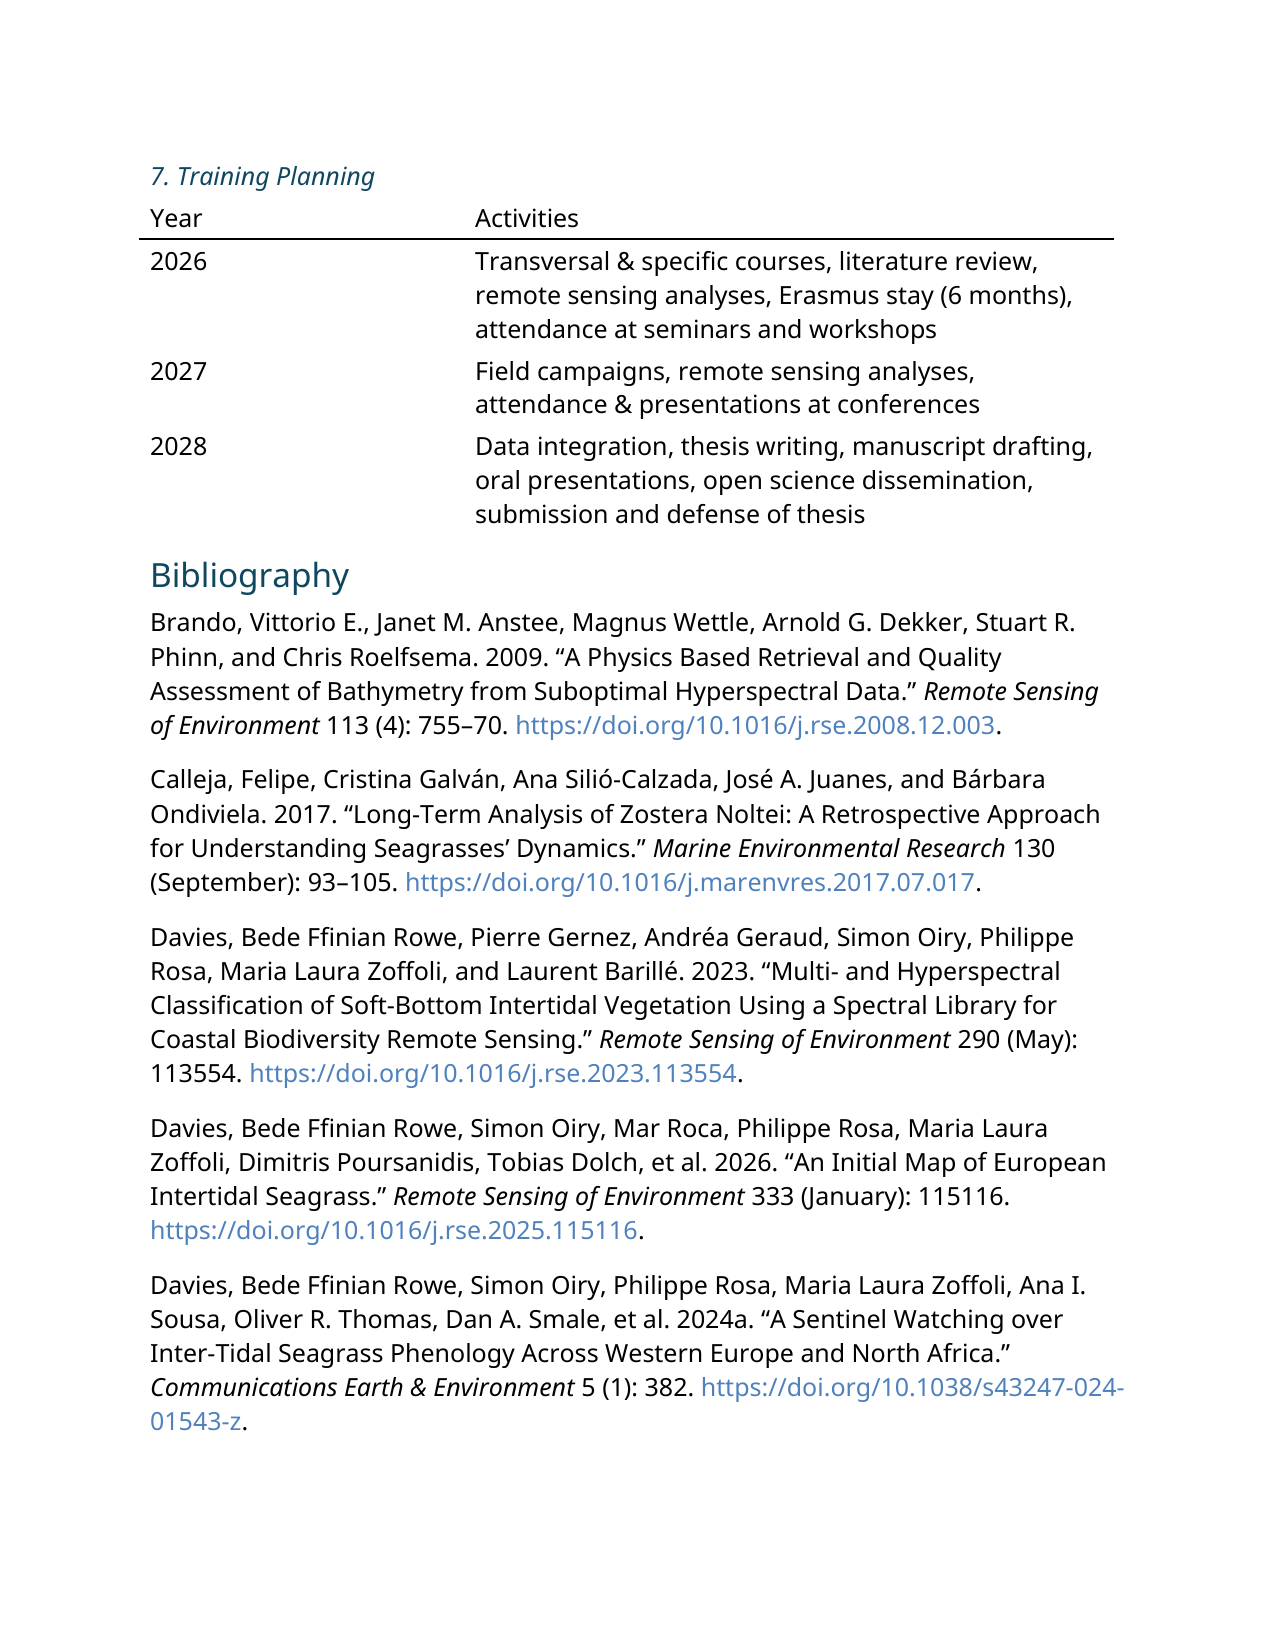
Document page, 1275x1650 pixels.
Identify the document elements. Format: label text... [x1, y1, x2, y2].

table_header Year [139, 197, 464, 238]
table_header Activities [464, 197, 1114, 238]
table_cell Data integration, thesis writing, manuscript drafting, oral presentations, open science dissemination, submission and defense of thesis [464, 425, 1114, 535]
table_cell 2026 [139, 240, 464, 349]
subtitle 7. Training Planning [150, 158, 1125, 192]
table_cell 2027 [139, 349, 464, 425]
subtitle Bibliography [150, 551, 1125, 597]
table_cell 2028 [139, 425, 464, 535]
table_cell Transversal & specific courses, literature review, remote sensing analyses, Erasmus stay (6 months), attendance at seminars and workshops [464, 240, 1114, 349]
text Davies, Bede Ffinian Rowe, Simon Oiry, Philippe Rosa, Maria Laura Zoffoli, Ana I. Sousa, Oliver R. Thomas, Dan A. Smale, et al. 2024a. “A Sentinel Watching over Inter-Tidal Seagrass Phenology Across Western Europe and North Africa.” Communications Earth & Environment 5 (1): 382. https://doi.org/10.1038/s43247-024-01543-z. [150, 1267, 1125, 1438]
table_cell Field campaigns, remote sensing analyses, attendance & presentations at conferences [464, 349, 1114, 425]
text Calleja, Felipe, Cristina Galván, Ana Silió-Calzada, José A. Juanes, and Bárbara Ondiviela. 2017. “Long-Term Analysis of Zostera Noltei: A Retrospective Approach for Understanding Seagrasses’ Dynamics.” Marine Environmental Research 130 (September): 93–105. https://doi.org/10.1016/j.marenvres.2017.07.017. [150, 762, 1125, 898]
text Davies, Bede Ffinian Rowe, Pierre Gernez, Andréa Geraud, Simon Oiry, Philippe Rosa, Maria Laura Zoffoli, and Laurent Barillé. 2023. “Multi- and Hyperspectral Classification of Soft-Bottom Intertidal Vegetation Using a Spectral Library for Coastal Biodiversity Remote Sensing.” Remote Sensing of Environment 290 (May): 113554. https://doi.org/10.1016/j.rse.2023.113554. [150, 919, 1125, 1089]
text Brando, Vittorio E., Janet M. Anstee, Magnus Wettle, Arnold G. Dekker, Stuart R. Phinn, and Chris Roelfsema. 2009. “A Physics Based Retrieval and Quality Assessment of Bathymetry from Suboptimal Hyperspectral Data.” Remote Sensing of Environment 113 (4): 755–70. https://doi.org/10.1016/j.rse.2008.12.003. [150, 605, 1125, 741]
text Davies, Bede Ffinian Rowe, Simon Oiry, Mar Roca, Philippe Rosa, Maria Laura Zoffoli, Dimitris Poursanidis, Tobias Dolch, et al. 2026. “An Initial Map of European Intertidal Seagrass.” Remote Sensing of Environment 333 (January): 115116. https://doi.org/10.1016/j.rse.2025.115116. [150, 1110, 1125, 1247]
